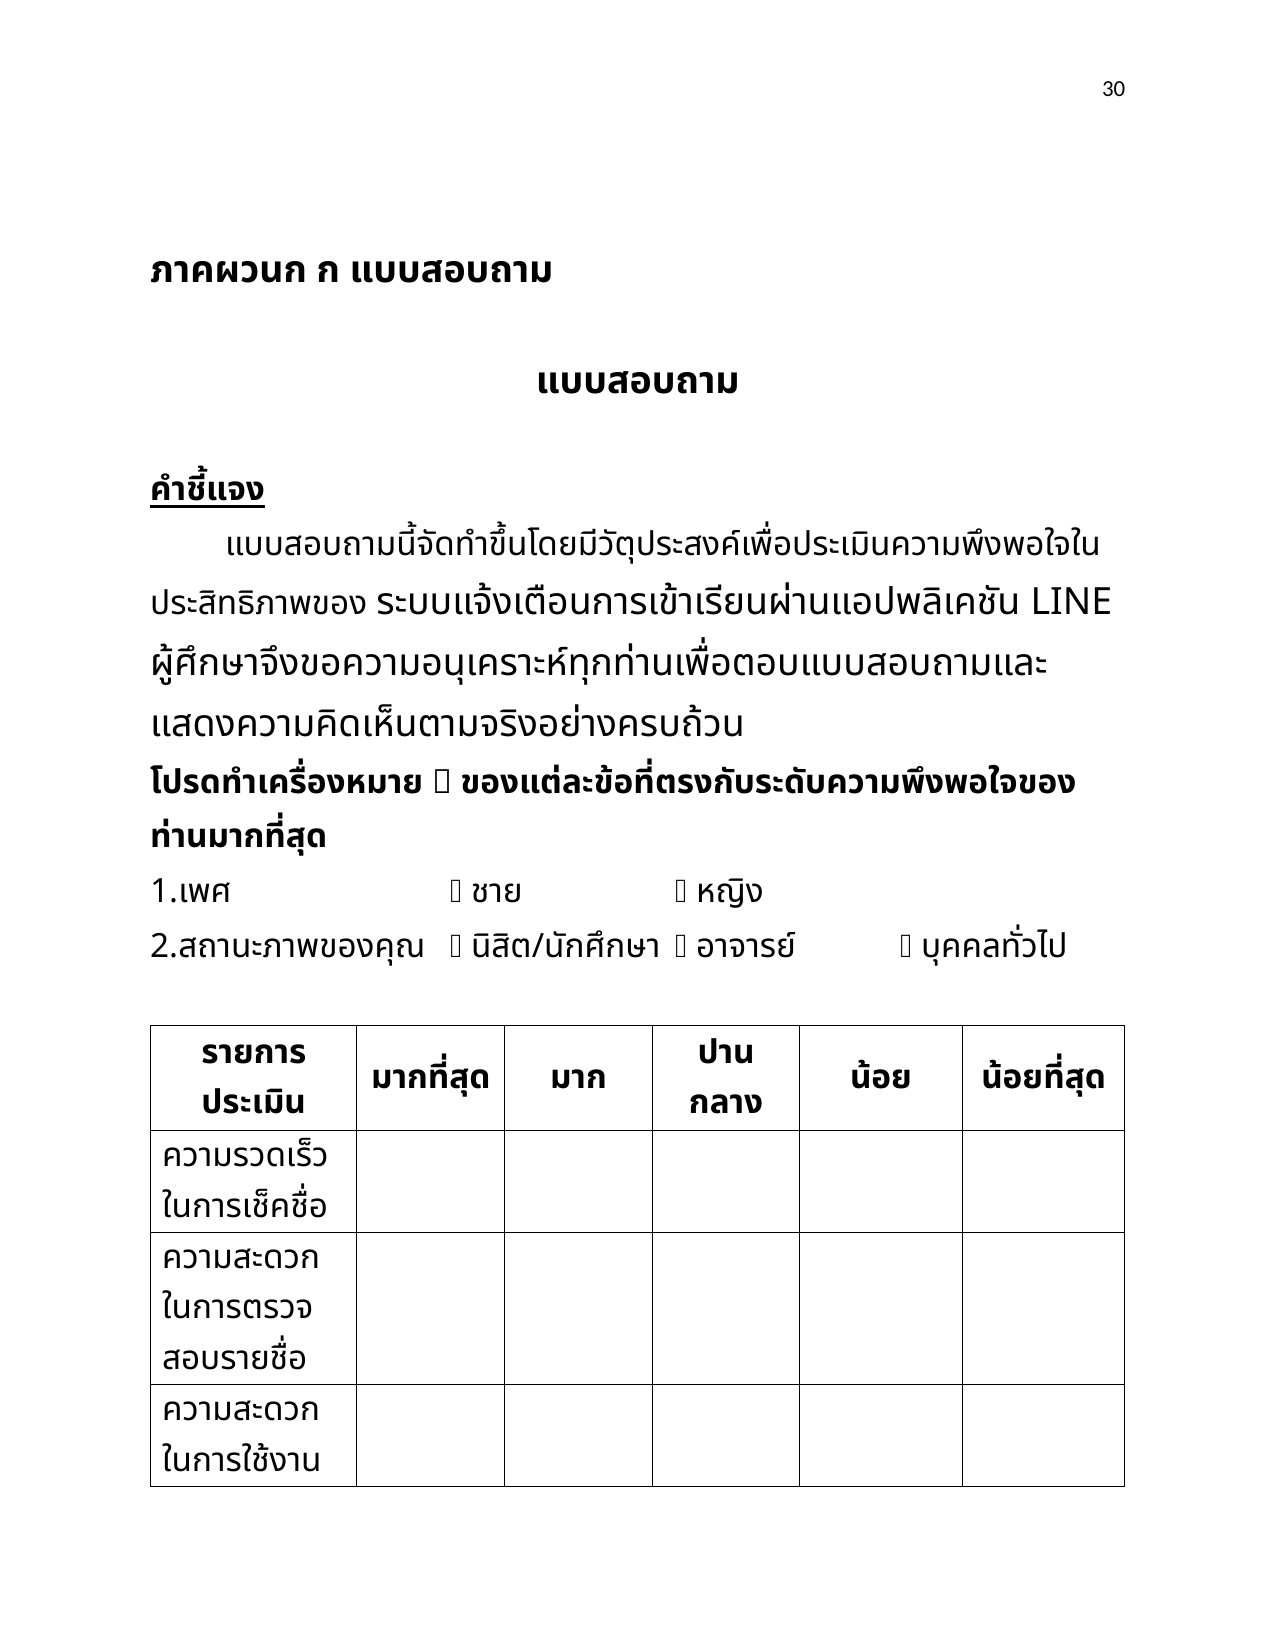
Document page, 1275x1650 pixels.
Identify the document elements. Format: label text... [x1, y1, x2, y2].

table_cell [800, 1233, 962, 1384]
table_header น้อยที่สุด [963, 1026, 1124, 1130]
table_header น้อย [800, 1026, 962, 1130]
table_cell [505, 1385, 652, 1486]
table_header ปานกลาง [653, 1026, 799, 1130]
text 2.สถานะภาพของคุณ นิสิต/นักศึกษา อาจารย์ บุคคลทั่วไป [150, 921, 1125, 972]
table_cell [357, 1385, 504, 1486]
text โปรดทำเครื่องหมาย ของแต่ละข้อที่ตรงกับระดับความพึงพอใจของท่านมากที่สุด [150, 758, 1125, 863]
text ภาคผวนก ก แบบสอบถาม [150, 243, 1125, 299]
table_cell ความรวดเร็วในการเช็คชื่อ [151, 1131, 356, 1232]
text แบบสอบถาม [150, 354, 1125, 411]
table_cell [800, 1385, 962, 1486]
table_cell [653, 1131, 799, 1232]
table_cell [505, 1131, 652, 1232]
table_cell [357, 1233, 504, 1384]
table_cell [653, 1233, 799, 1384]
table_cell [653, 1385, 799, 1486]
table_cell [357, 1131, 504, 1232]
table_cell [963, 1131, 1124, 1232]
table_cell ความสะดวกในการตรวจสอบรายชื่อ [151, 1233, 356, 1384]
table_cell [963, 1385, 1124, 1486]
text คำชี้แจง [150, 465, 1125, 516]
table_header มากที่สุด [357, 1026, 504, 1130]
table_header มาก [505, 1026, 652, 1130]
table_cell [151, 1385, 356, 1486]
table_cell [505, 1233, 652, 1384]
text แบบสอบถามนี้จัดทำขึ้นโดยมีวัตุประสงค์เพื่อประเมินความพึงพอใจในประสิทธิภาพของ ระบบแจ้งเตือนการเข้าเรียนผ่านแอปพลิเคชัน LINE ผู้ศึกษาจึงขอความอนุเคราะห์ทุกท่านเพื่อตอบแบบสอบถามและแสดงความคิดเห็นตามจริงอย่างครบถ้วน [150, 519, 1125, 754]
text 1.เพศ ชาย หญิง [150, 867, 1125, 917]
table_cell [963, 1233, 1124, 1384]
table_header รายการประเมิน [151, 1026, 356, 1130]
table_cell [800, 1131, 962, 1232]
